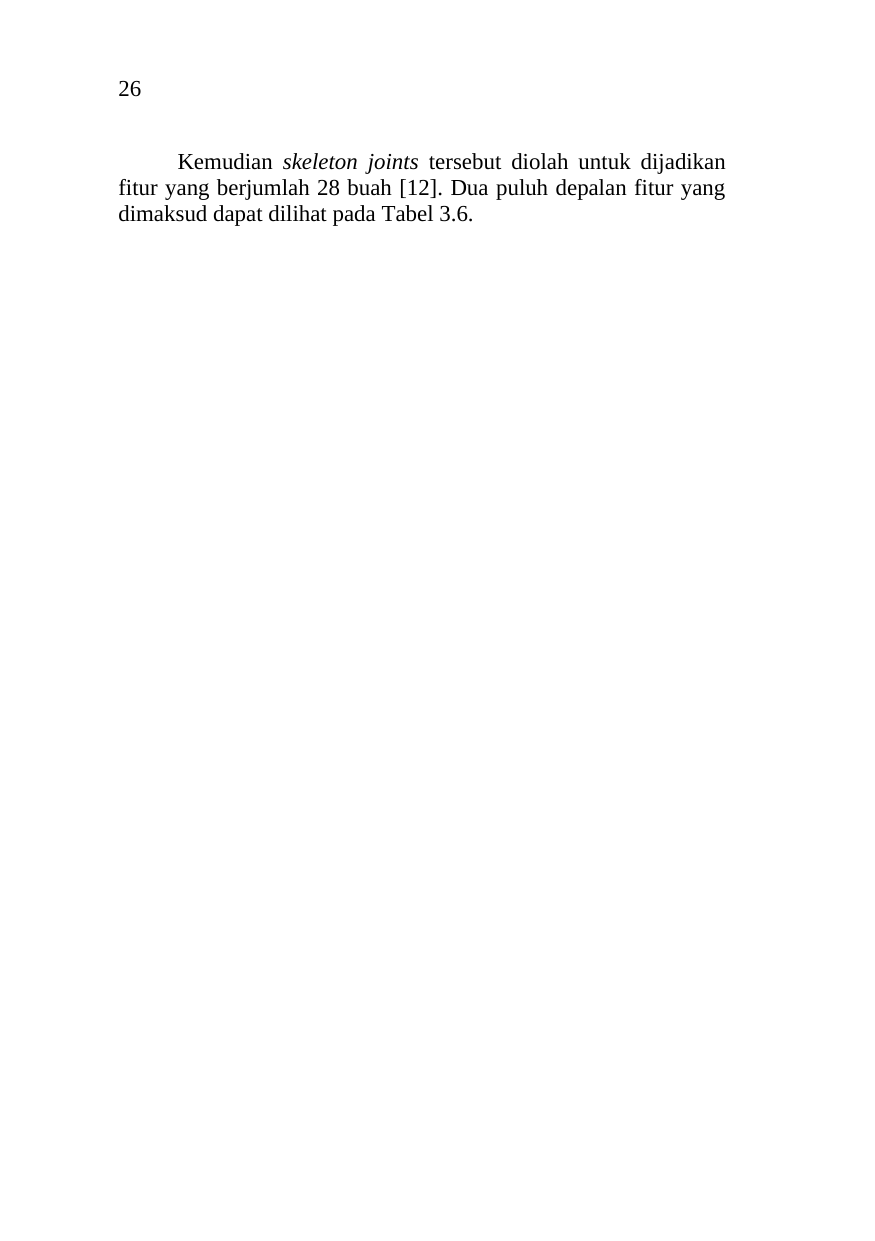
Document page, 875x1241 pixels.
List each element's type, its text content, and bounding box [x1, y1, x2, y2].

text Kemudian skeleton joints tersebut diolah untuk dijadikan fitur yang berjumlah 28 buah [12]. Dua puluh depalan fitur yang dimaksud dapat dilihat pada Tabel 3.6. [118, 148, 726, 227]
